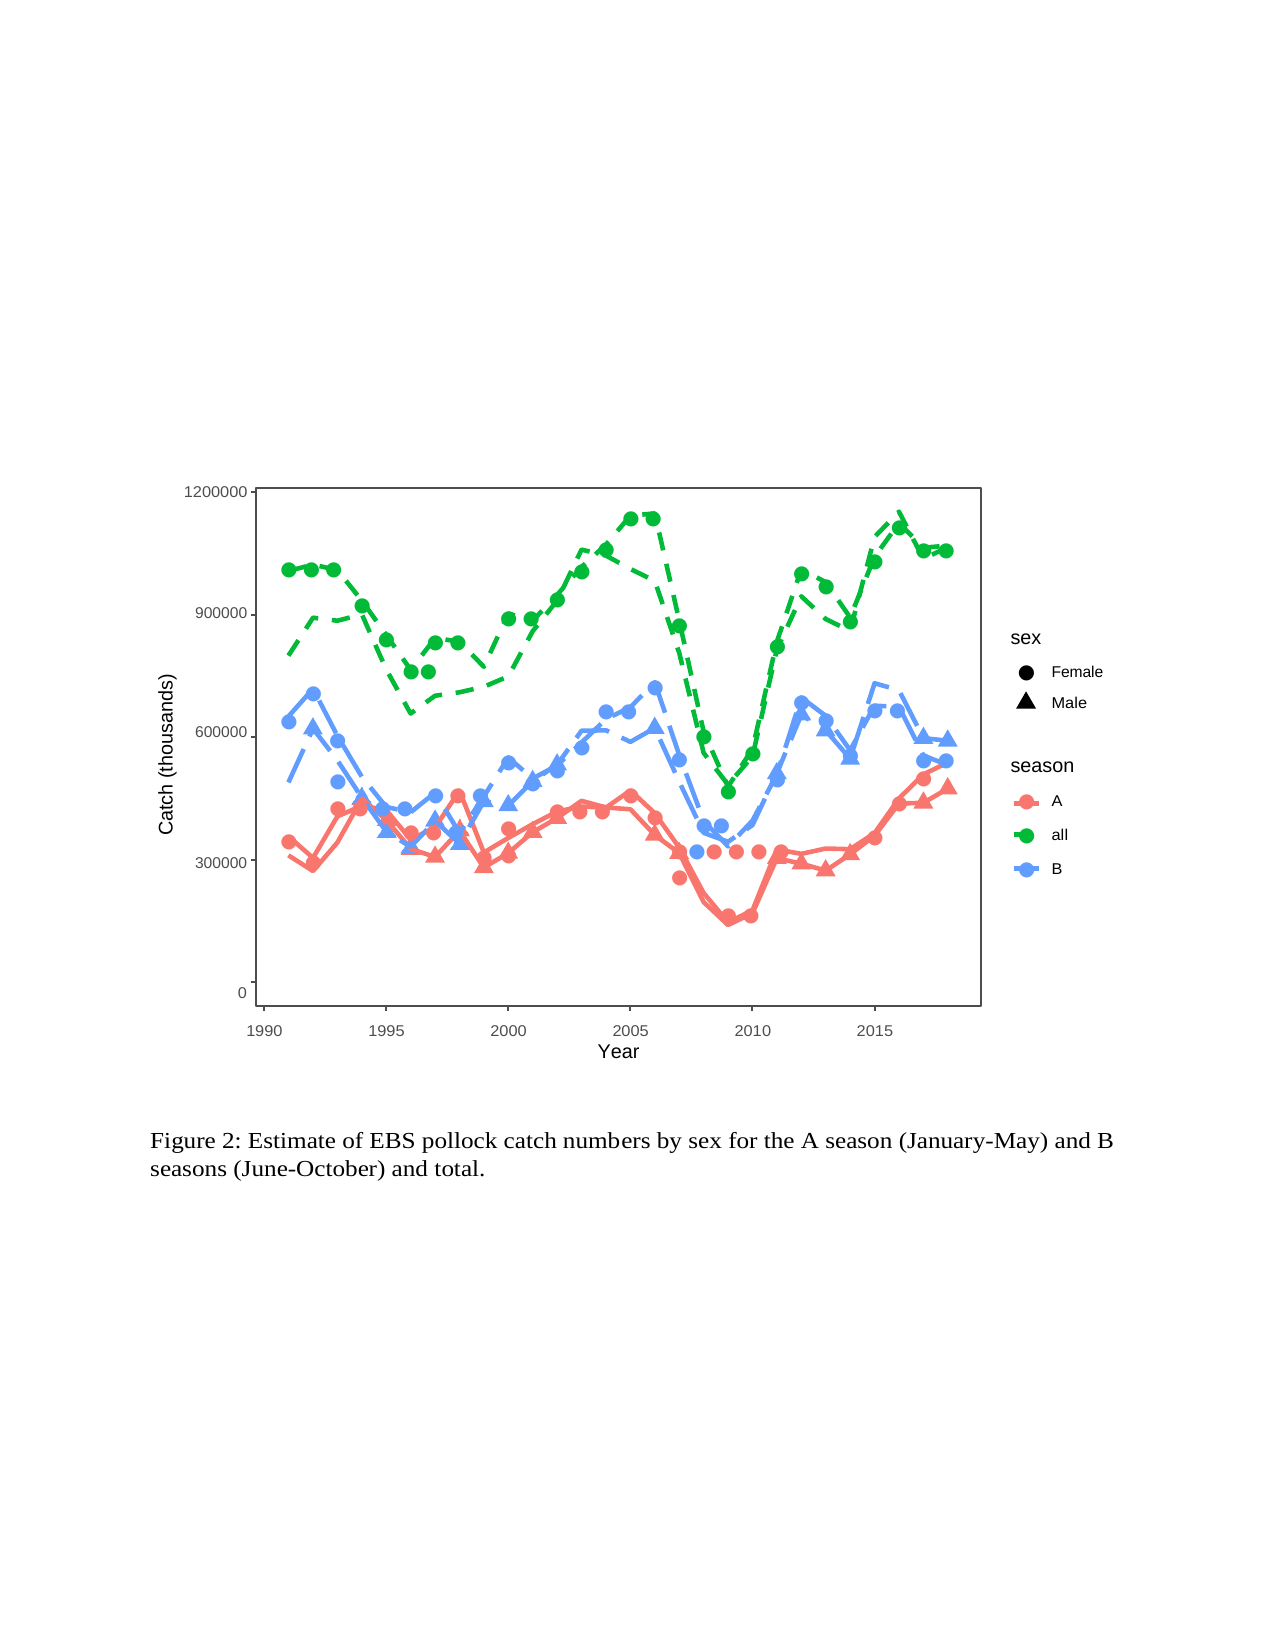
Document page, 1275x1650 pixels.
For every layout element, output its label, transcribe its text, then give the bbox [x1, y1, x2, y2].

list all [1018, 820, 1275, 847]
picture [415, 841, 421, 849]
text 1990 1995 2000 2005 2010 2015 [246, 1021, 1275, 1039]
list B [1018, 854, 1275, 882]
picture [454, 818, 470, 840]
text 600000 [0, 723, 247, 741]
list Female Male [1018, 657, 1106, 711]
text 1200000 [183, 483, 1275, 501]
picture [351, 786, 372, 805]
text sex [1010, 626, 1275, 648]
text 300000 [0, 854, 247, 872]
text Figure 2: Estimate of EBS pollock catch numbers by sex for the A season (January-May) and B seasons (June-October) and total. [150, 1127, 1126, 1181]
picture [400, 844, 418, 855]
text 900000 [0, 603, 247, 621]
picture [449, 842, 468, 850]
text season [1010, 754, 1275, 777]
picture [376, 821, 397, 838]
text 0 [238, 984, 1275, 1002]
picture [391, 811, 397, 818]
list A [1018, 786, 1275, 813]
text Year [296, 1040, 941, 1062]
